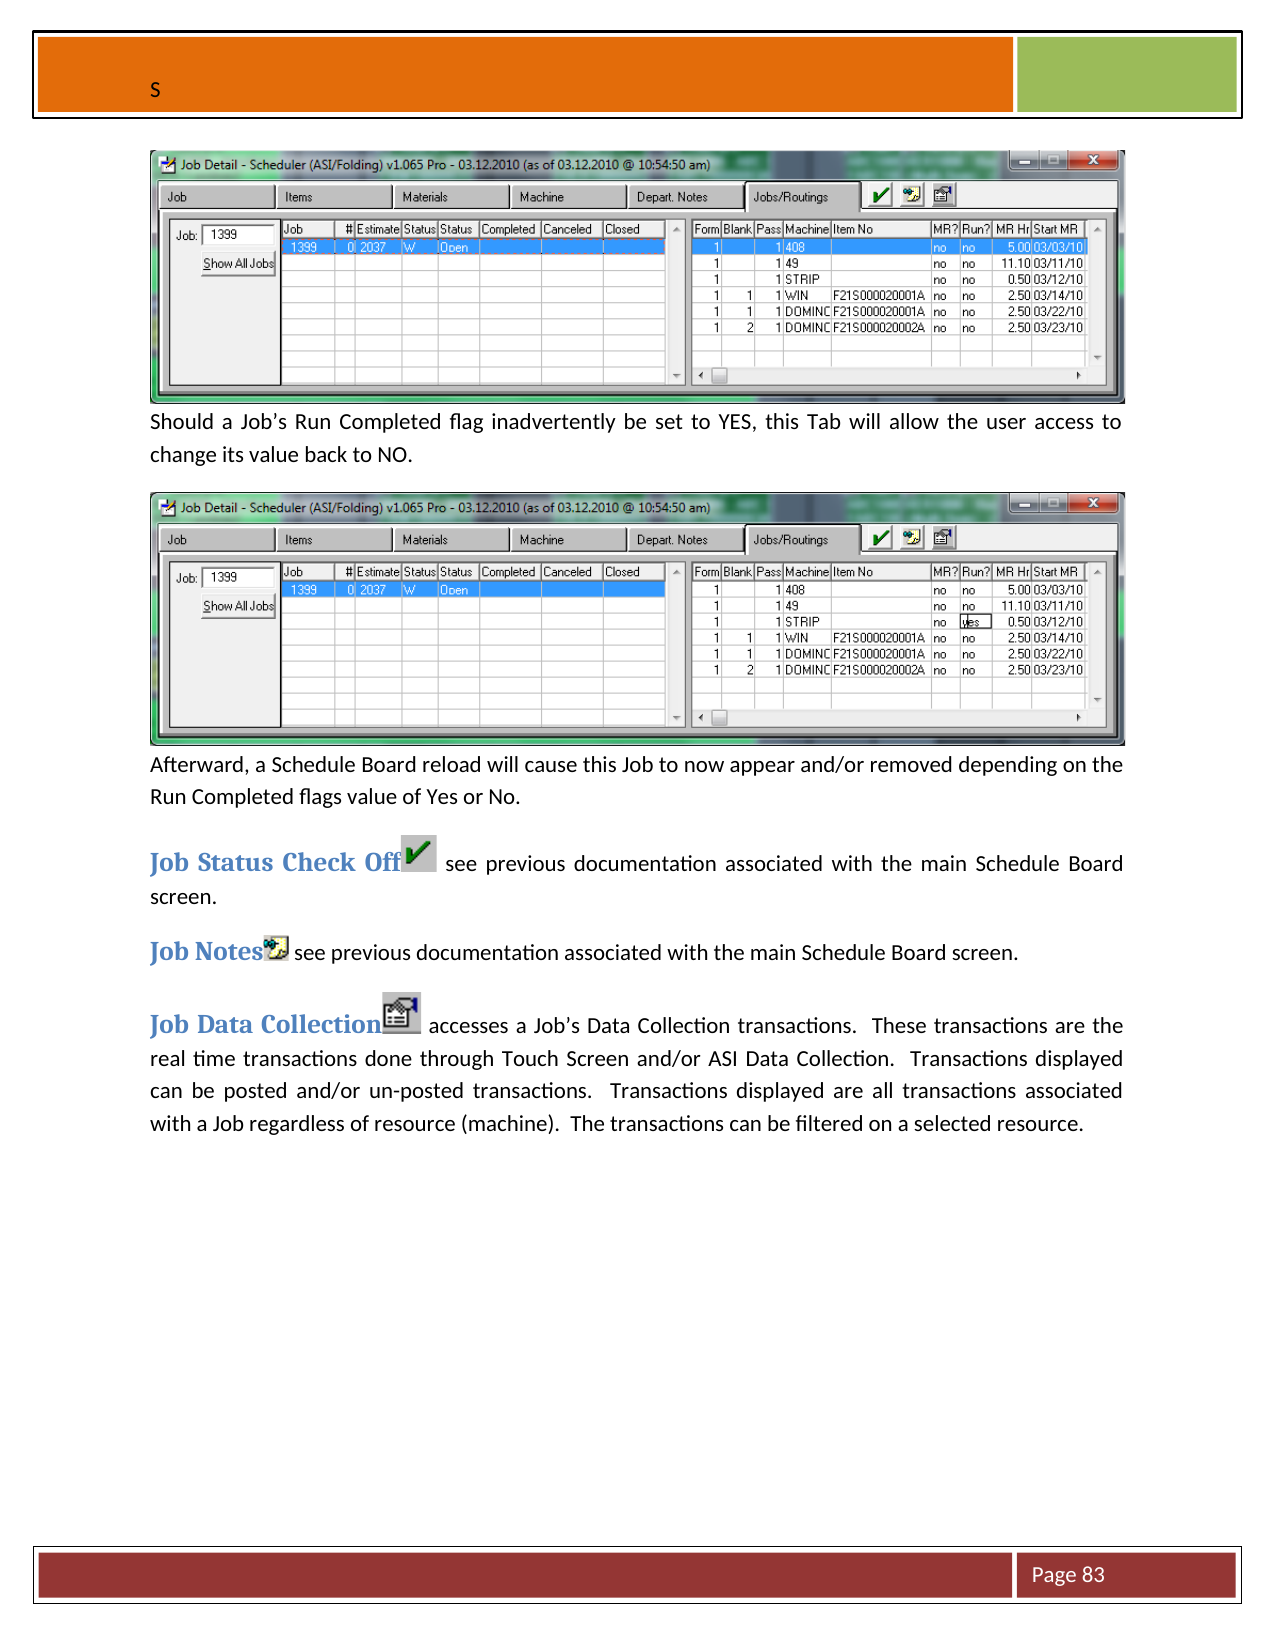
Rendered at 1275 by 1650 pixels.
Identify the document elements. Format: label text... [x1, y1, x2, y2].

text Job Notes see previous documentation associated with the main Schedule Board screen. [150, 935, 1125, 967]
picture [263, 935, 289, 961]
text Job Data Collection accesses a Job’s Data Collection transactions. These transactions are the real time transactions done through Touch Screen and/or ASI Data Collection. Transactions displayed can be posted and/or un-posted transactions. Transactions displayed are all transactions associated with a Job regardless of resource (machine). The transactions can be filtered on a selected resource. [150, 992, 1125, 1137]
picture [400, 835, 437, 872]
text Job Status Check Off see previous documentation associated with the main Schedule Board screen. [150, 835, 1125, 910]
picture [150, 150, 1125, 404]
text Should a Job’s Run Completed flag inadvertently be set to YES, this Tab will allow the user access to change its value back to NO. [150, 404, 1125, 468]
text Afterward, a Schedule Board reload will cause this Job to now appear and/or removed depending on the Run Completed flags value of Yes or No. [150, 746, 1125, 810]
picture [150, 492, 1125, 746]
picture [382, 992, 422, 1034]
